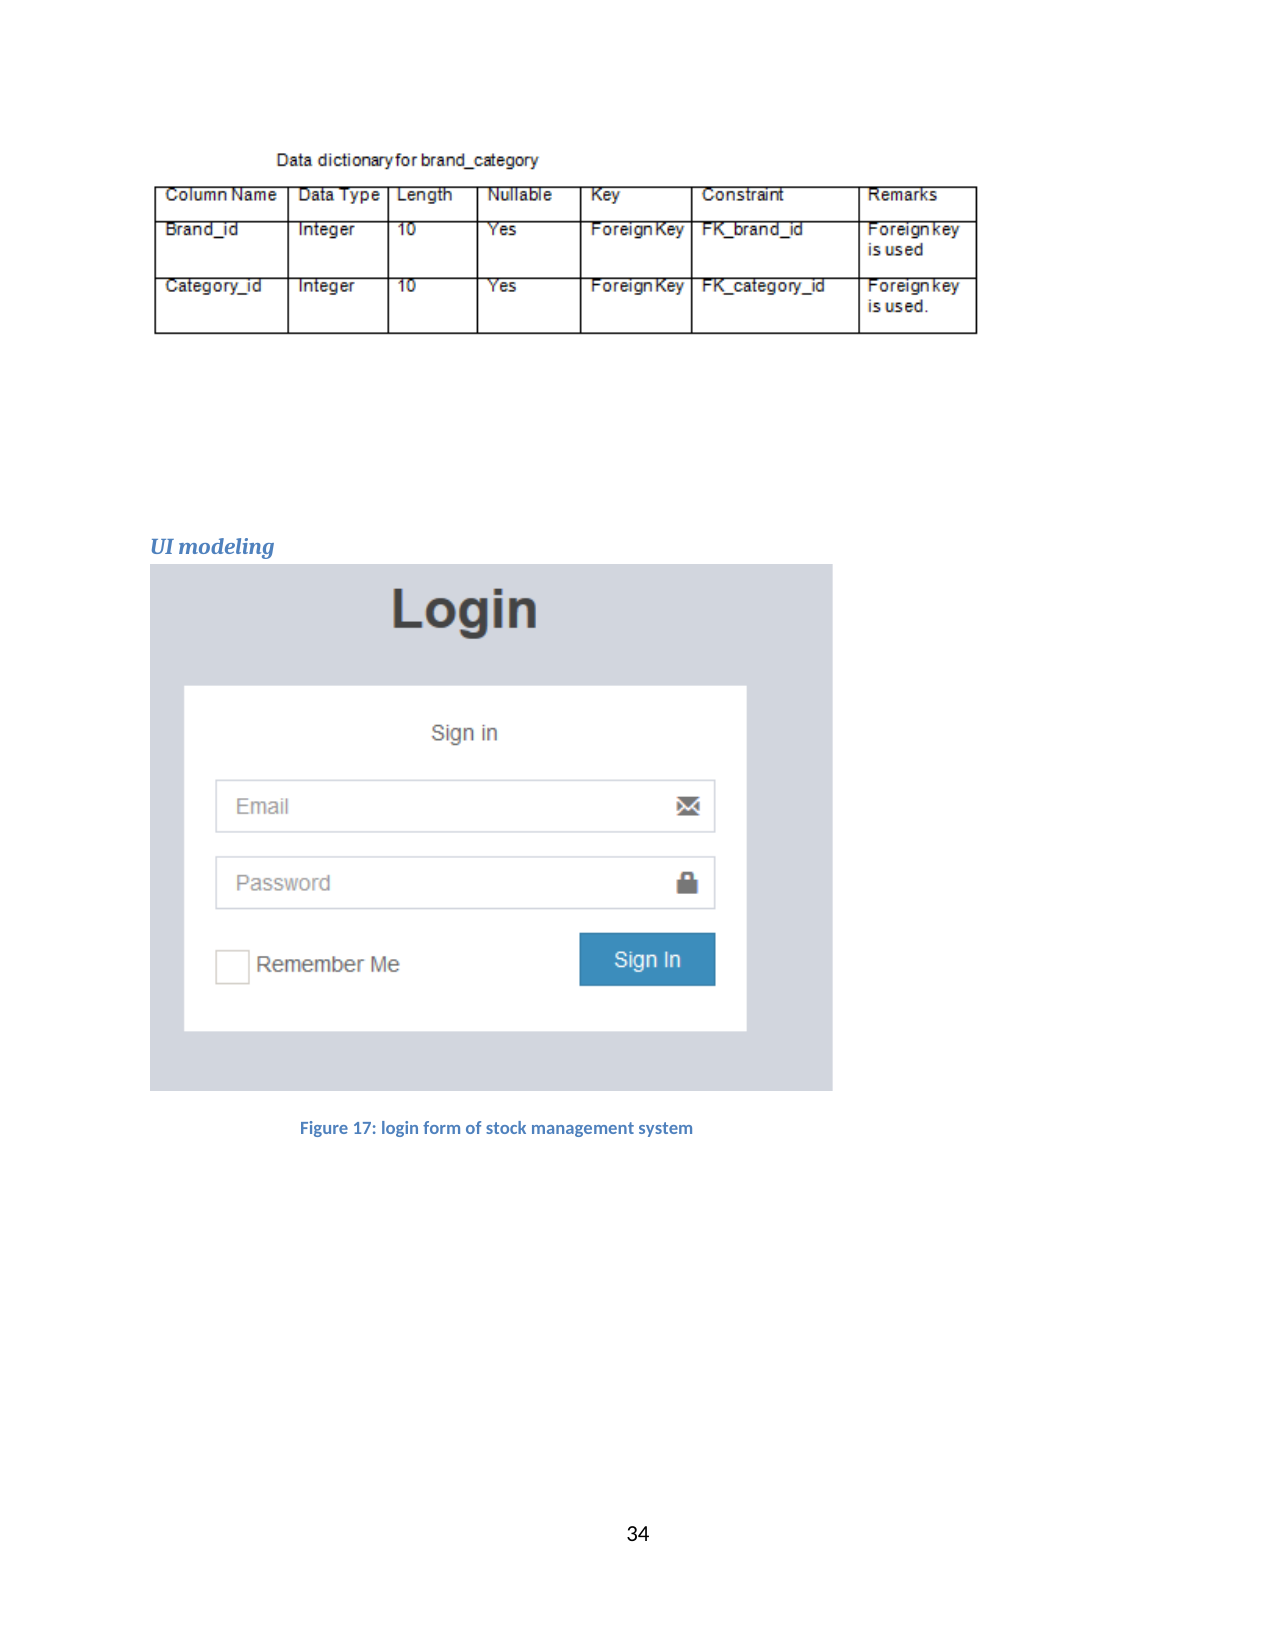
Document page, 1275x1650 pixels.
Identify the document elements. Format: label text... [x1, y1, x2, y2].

subtitle UI modeling [150, 534, 1125, 560]
picture [150, 150, 989, 350]
picture [150, 564, 833, 1091]
